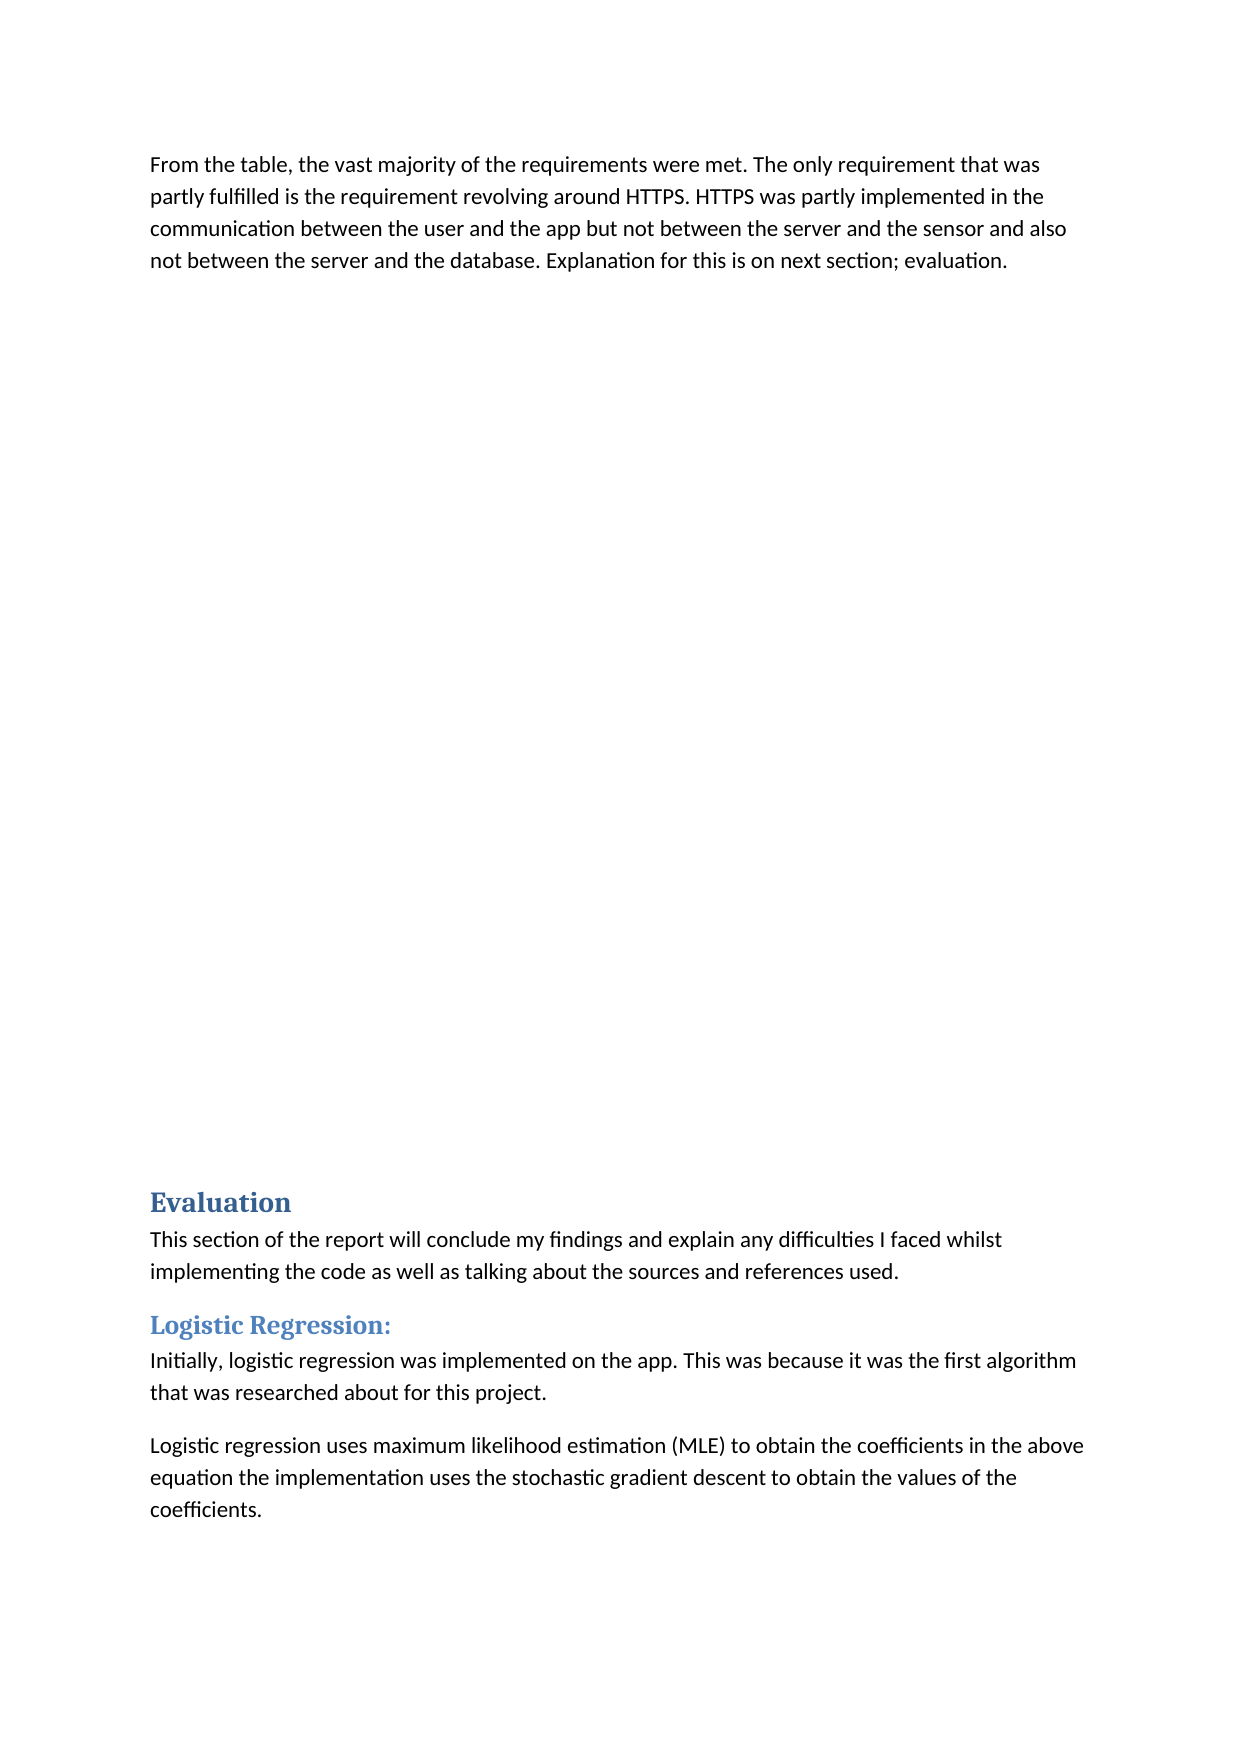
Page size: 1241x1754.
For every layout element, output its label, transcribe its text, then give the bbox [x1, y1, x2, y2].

text From the table, the vast majority of the requirements were met. The only requirement that was partly fulfilled is the requirement revolving around HTTPS. HTTPS was partly implemented in the communication between the user and the app but not between the server and the sensor and also not between the server and the database. Explanation for this is on next section; evaluation. [150, 150, 1090, 274]
subtitle Evaluation [150, 1186, 1090, 1220]
subtitle Logistic Regression: [150, 1310, 1090, 1341]
text Initially, logistic regression was implemented on the app. This was because it was the first algorithm that was researched about for this project. [150, 1346, 1090, 1406]
text Logistic regression uses maximum likelihood estimation (MLE) to obtain the coefficients in the above equation the implementation uses the stochastic gradient descent to obtain the values of the coefficients. [150, 1431, 1090, 1523]
text This section of the report will conclude my findings and explain any difficulties I faced whilst implementing the code as well as talking about the sources and references used. [150, 1225, 1090, 1285]
